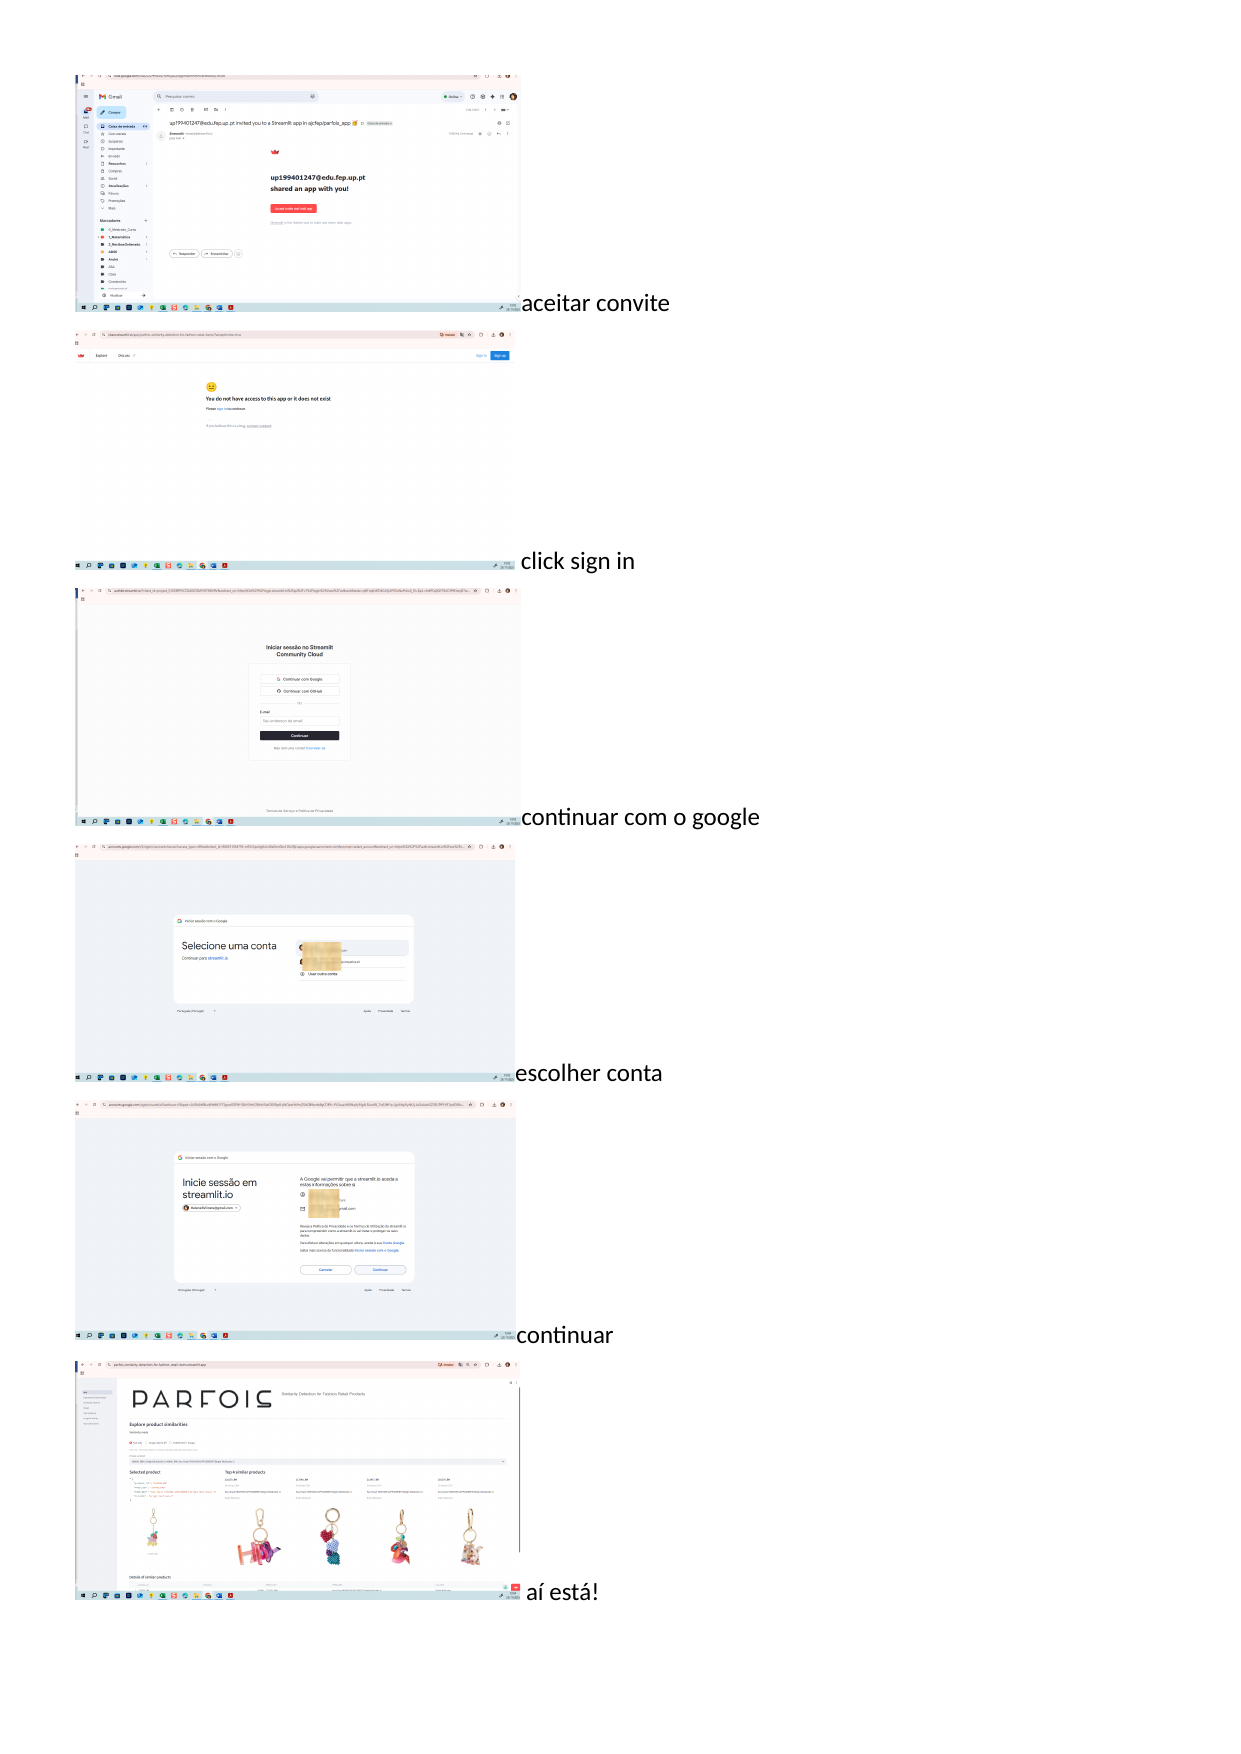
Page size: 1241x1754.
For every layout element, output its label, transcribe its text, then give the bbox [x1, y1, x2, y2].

picture [75, 75, 521, 312]
picture [75, 844, 515, 1082]
picture [75, 1100, 516, 1340]
picture [75, 330, 515, 570]
picture [75, 588, 521, 826]
picture [75, 1361, 521, 1600]
